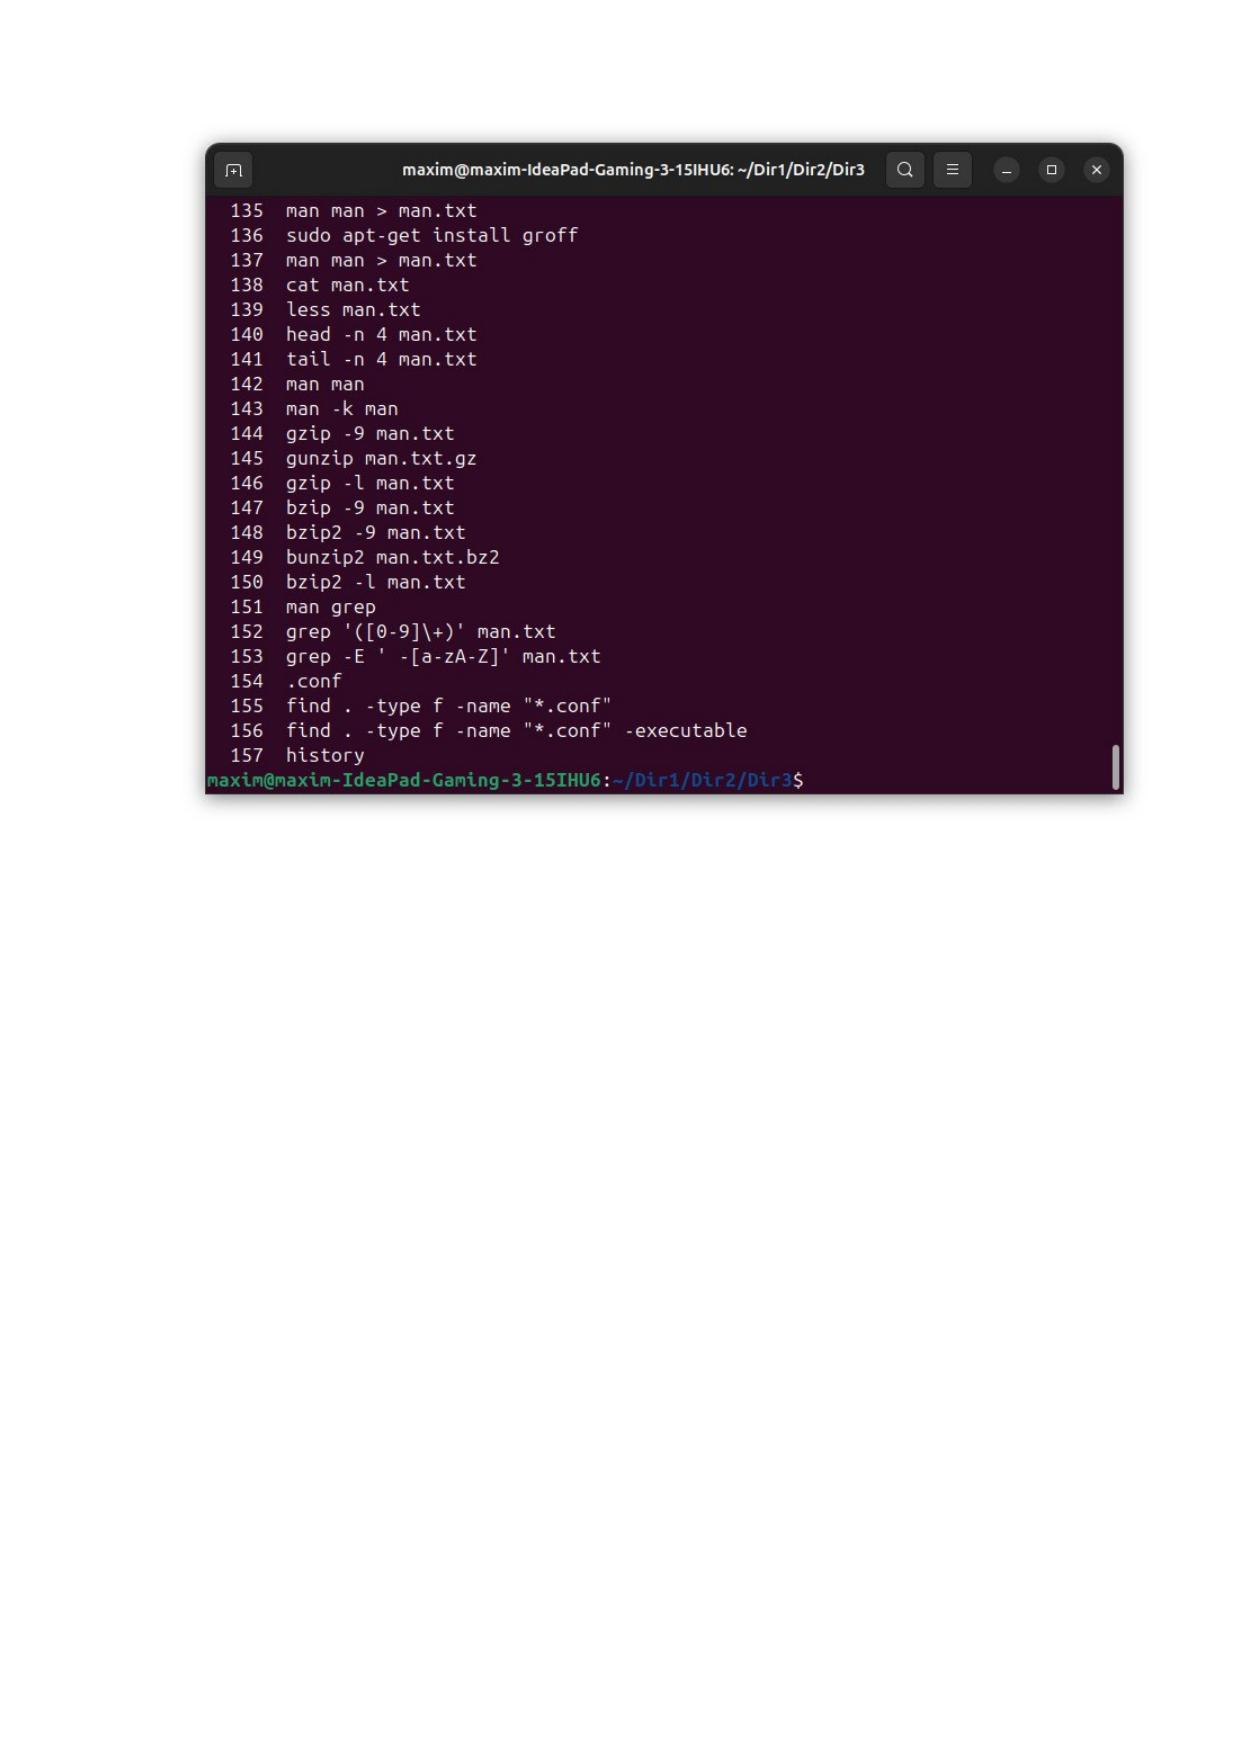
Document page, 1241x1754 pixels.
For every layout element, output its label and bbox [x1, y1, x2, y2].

picture [177, 118, 1152, 826]
